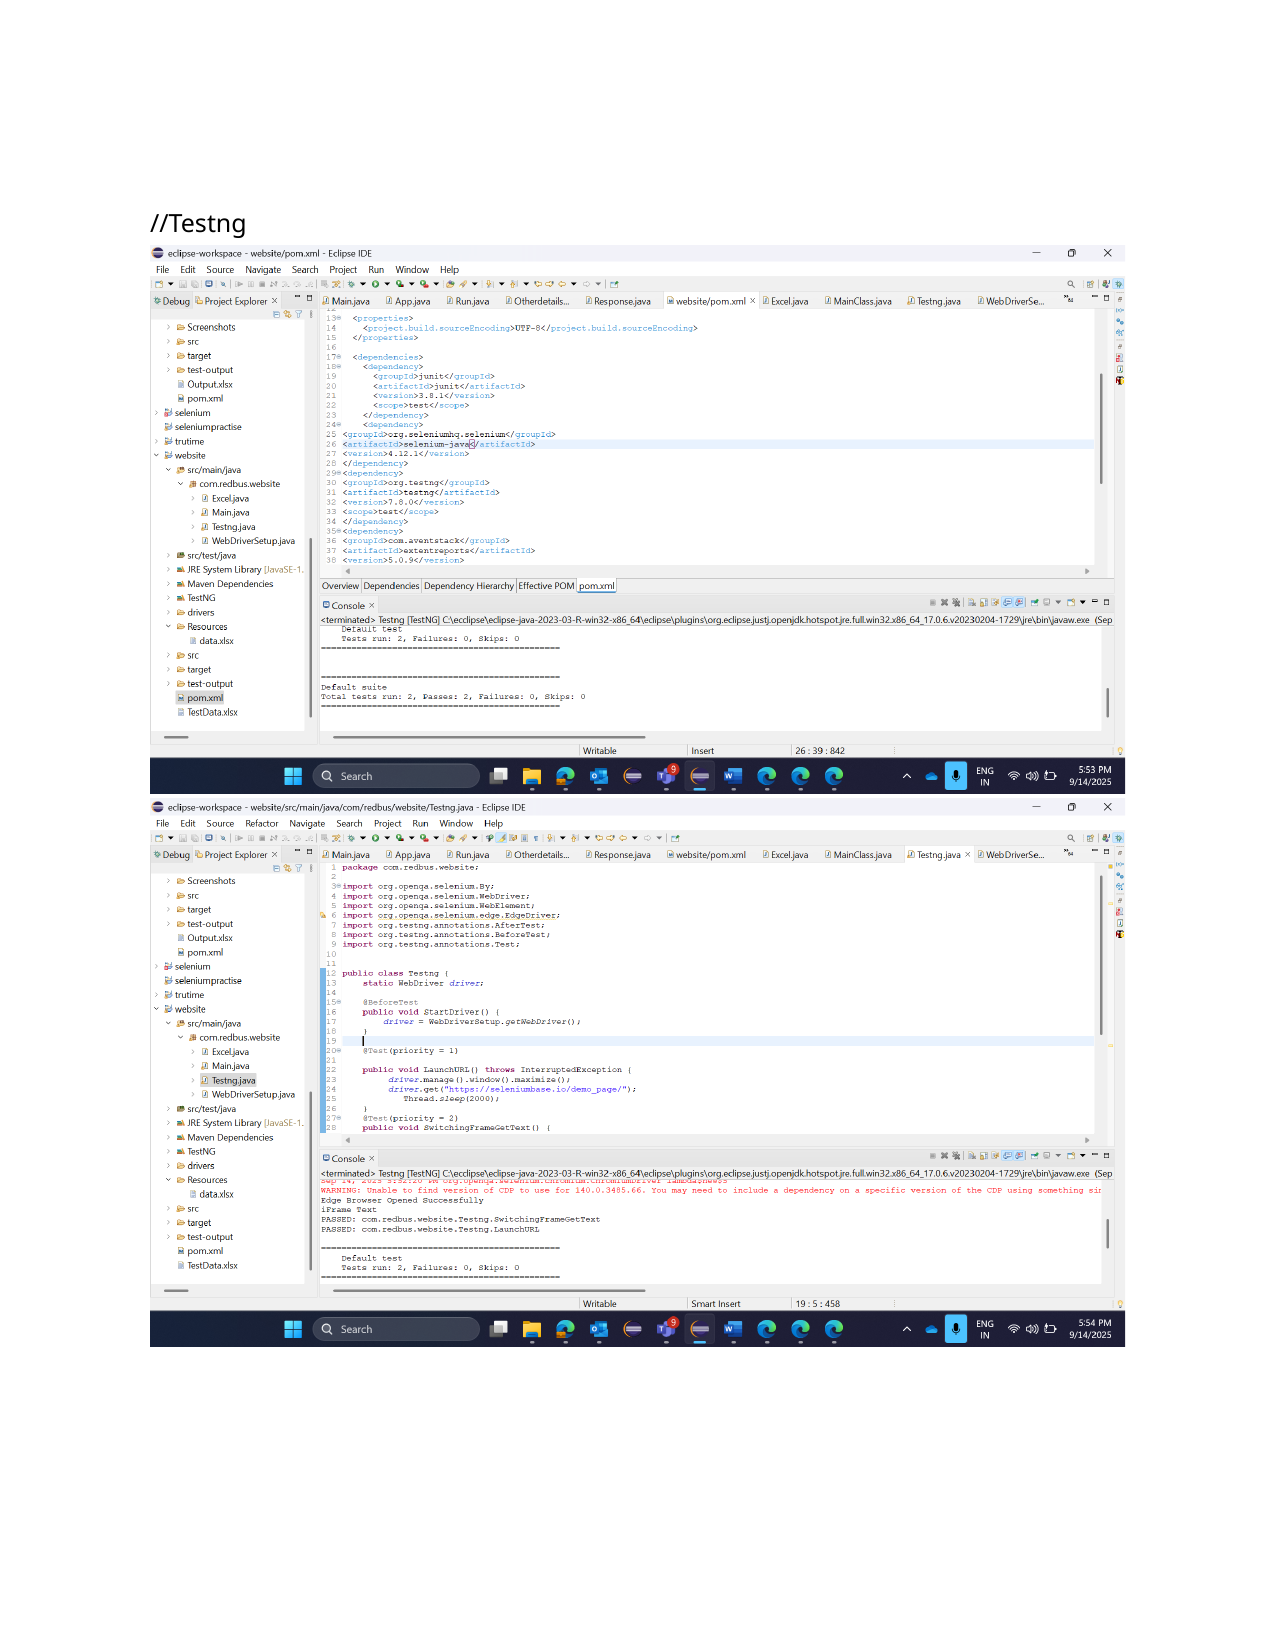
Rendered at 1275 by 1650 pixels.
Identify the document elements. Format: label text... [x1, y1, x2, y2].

picture [150, 798, 1125, 1347]
text //Testng [150, 206, 1125, 245]
picture [150, 245, 1125, 794]
